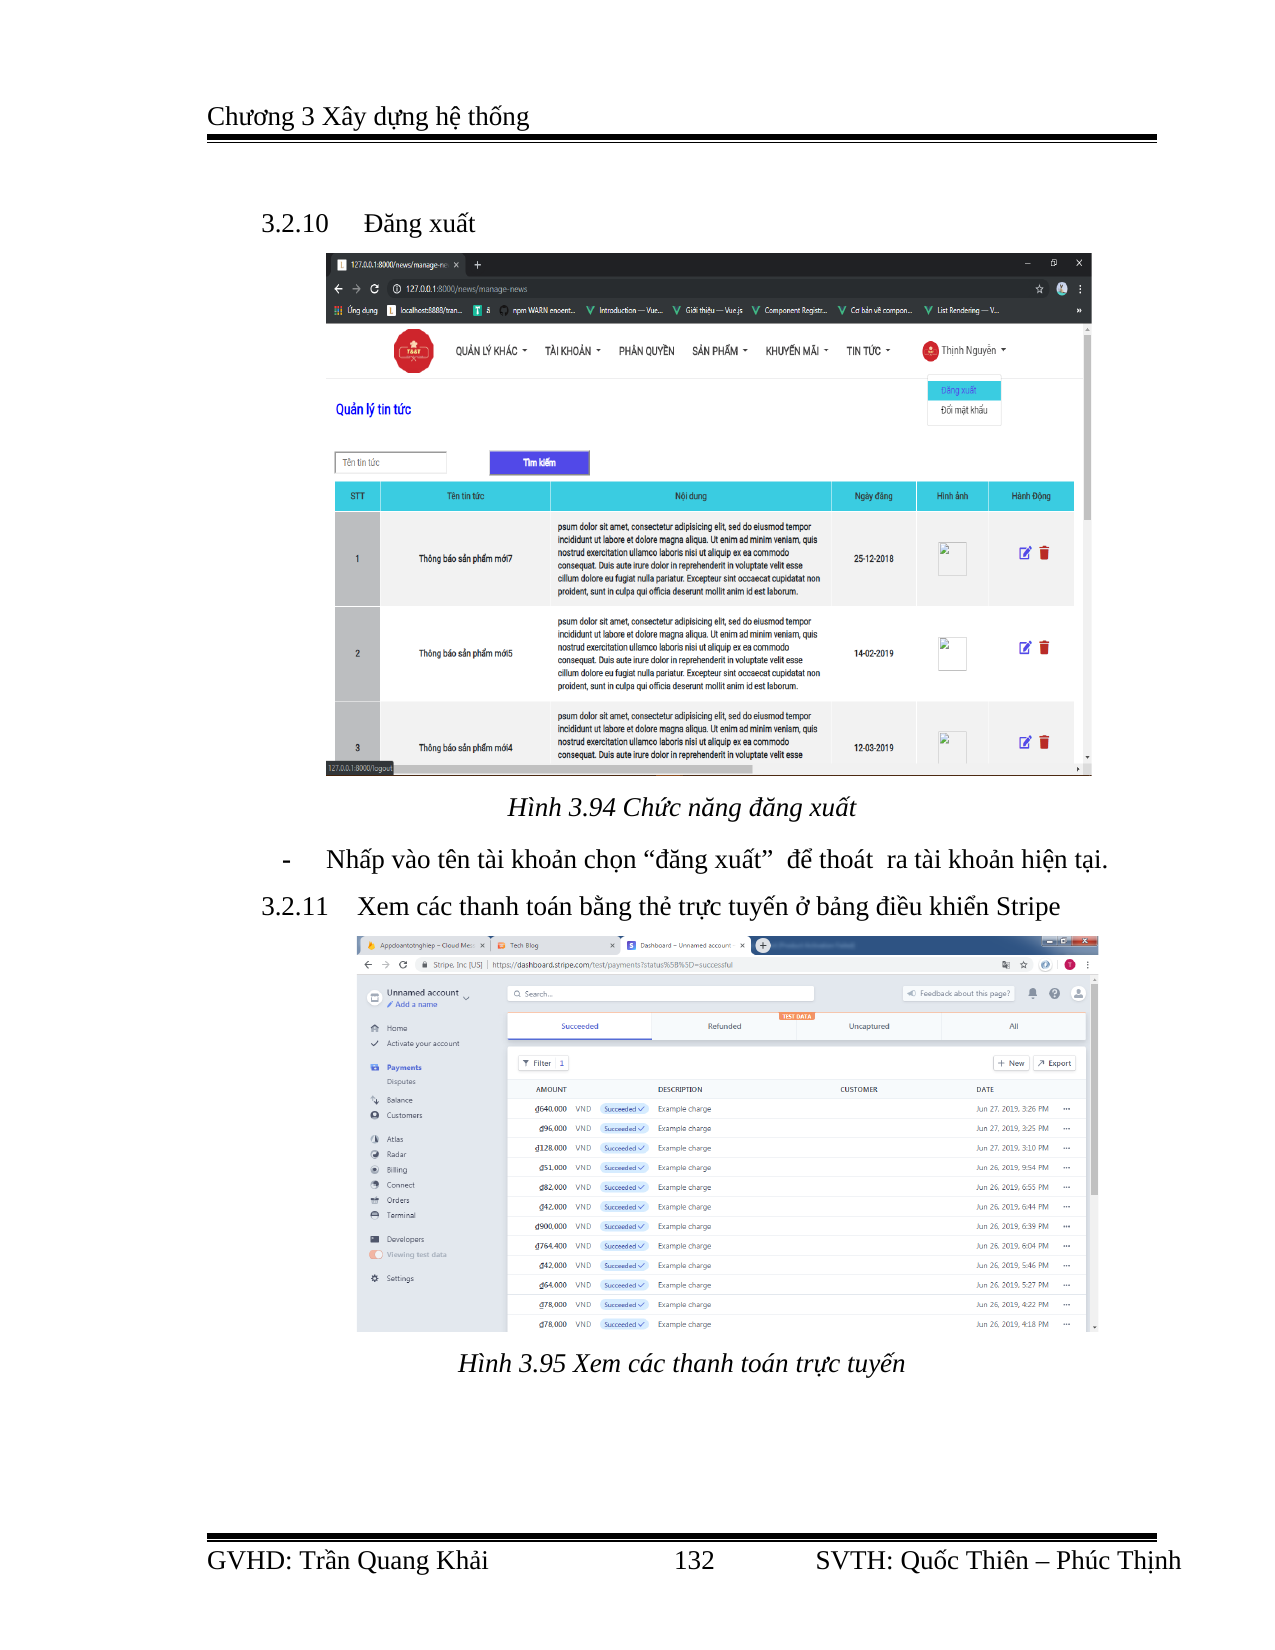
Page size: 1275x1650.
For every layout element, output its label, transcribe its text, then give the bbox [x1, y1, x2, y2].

picture [326, 253, 1092, 776]
list Nhấp vào tên tài khoản chọn “đăng xuất” để thoát ra tài khoản hiện tại. [282, 843, 1157, 874]
list Xem các thanh toán bằng thẻ trực tuyến ở bảng điều khiển Stripe [261, 890, 1157, 921]
list Đăng xuất [261, 207, 1157, 238]
picture [356, 936, 1099, 1332]
